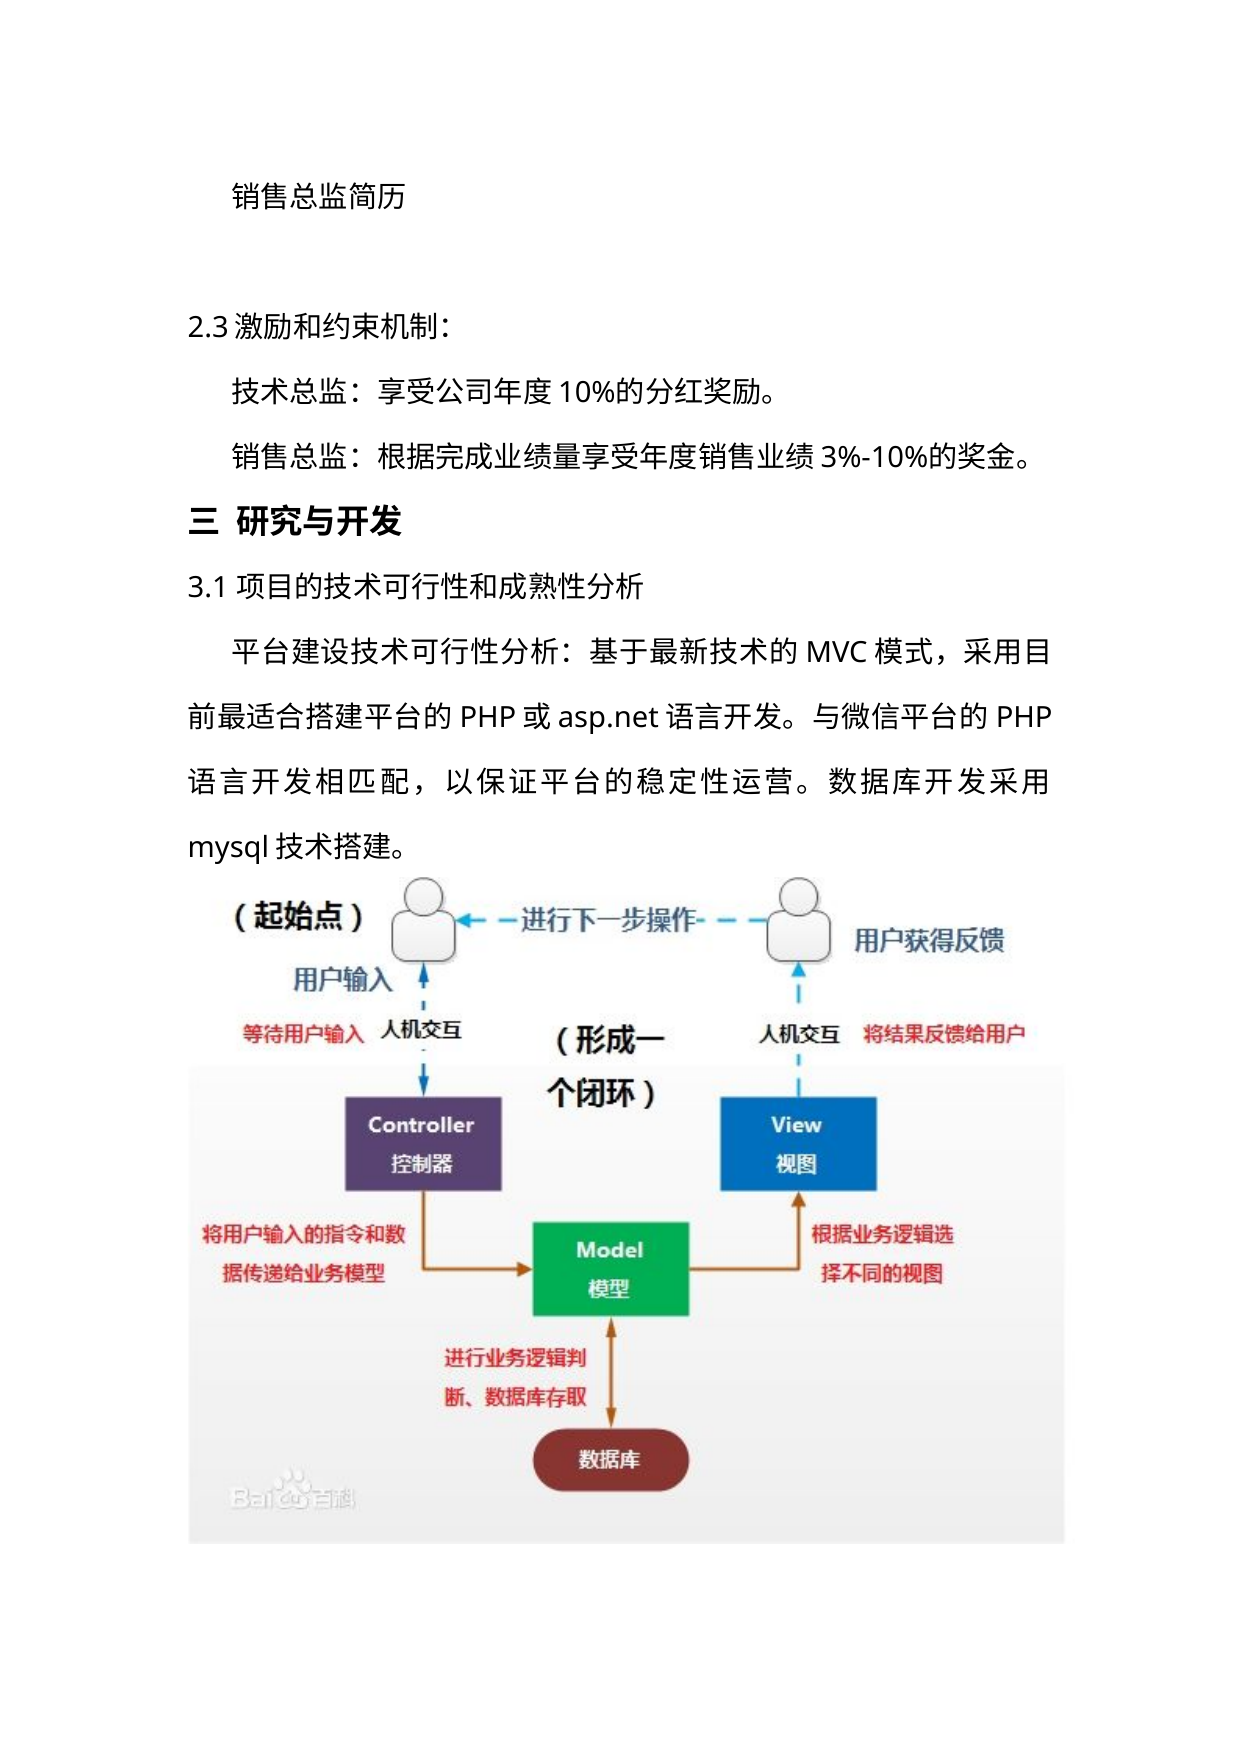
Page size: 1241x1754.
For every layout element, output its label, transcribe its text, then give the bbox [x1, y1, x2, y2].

text 销售总监简历 [187, 162, 1053, 227]
text 三 研究与开发 [187, 487, 1053, 552]
text 2.3激励和约束机制： [187, 292, 1053, 357]
text 技术总监：享受公司年度10%的分红奖励。 [187, 357, 1053, 422]
text 销售总监：根据完成业绩量享受年度销售业绩3%-10%的奖金。 [187, 422, 1053, 487]
text 平台建设技术可行性分析：基于最新技术的MVC模式，采用目前最适合搭建平台的PHP或asp.net语言开发。与微信平台的PHP语言开发相匹配，以保证平台的稳定性运营。数据库开发采用mysql技术搭建。 [187, 617, 1053, 877]
text 3.1 项目的技术可行性和成熟性分析 [187, 552, 1053, 617]
picture [187, 877, 1092, 1544]
